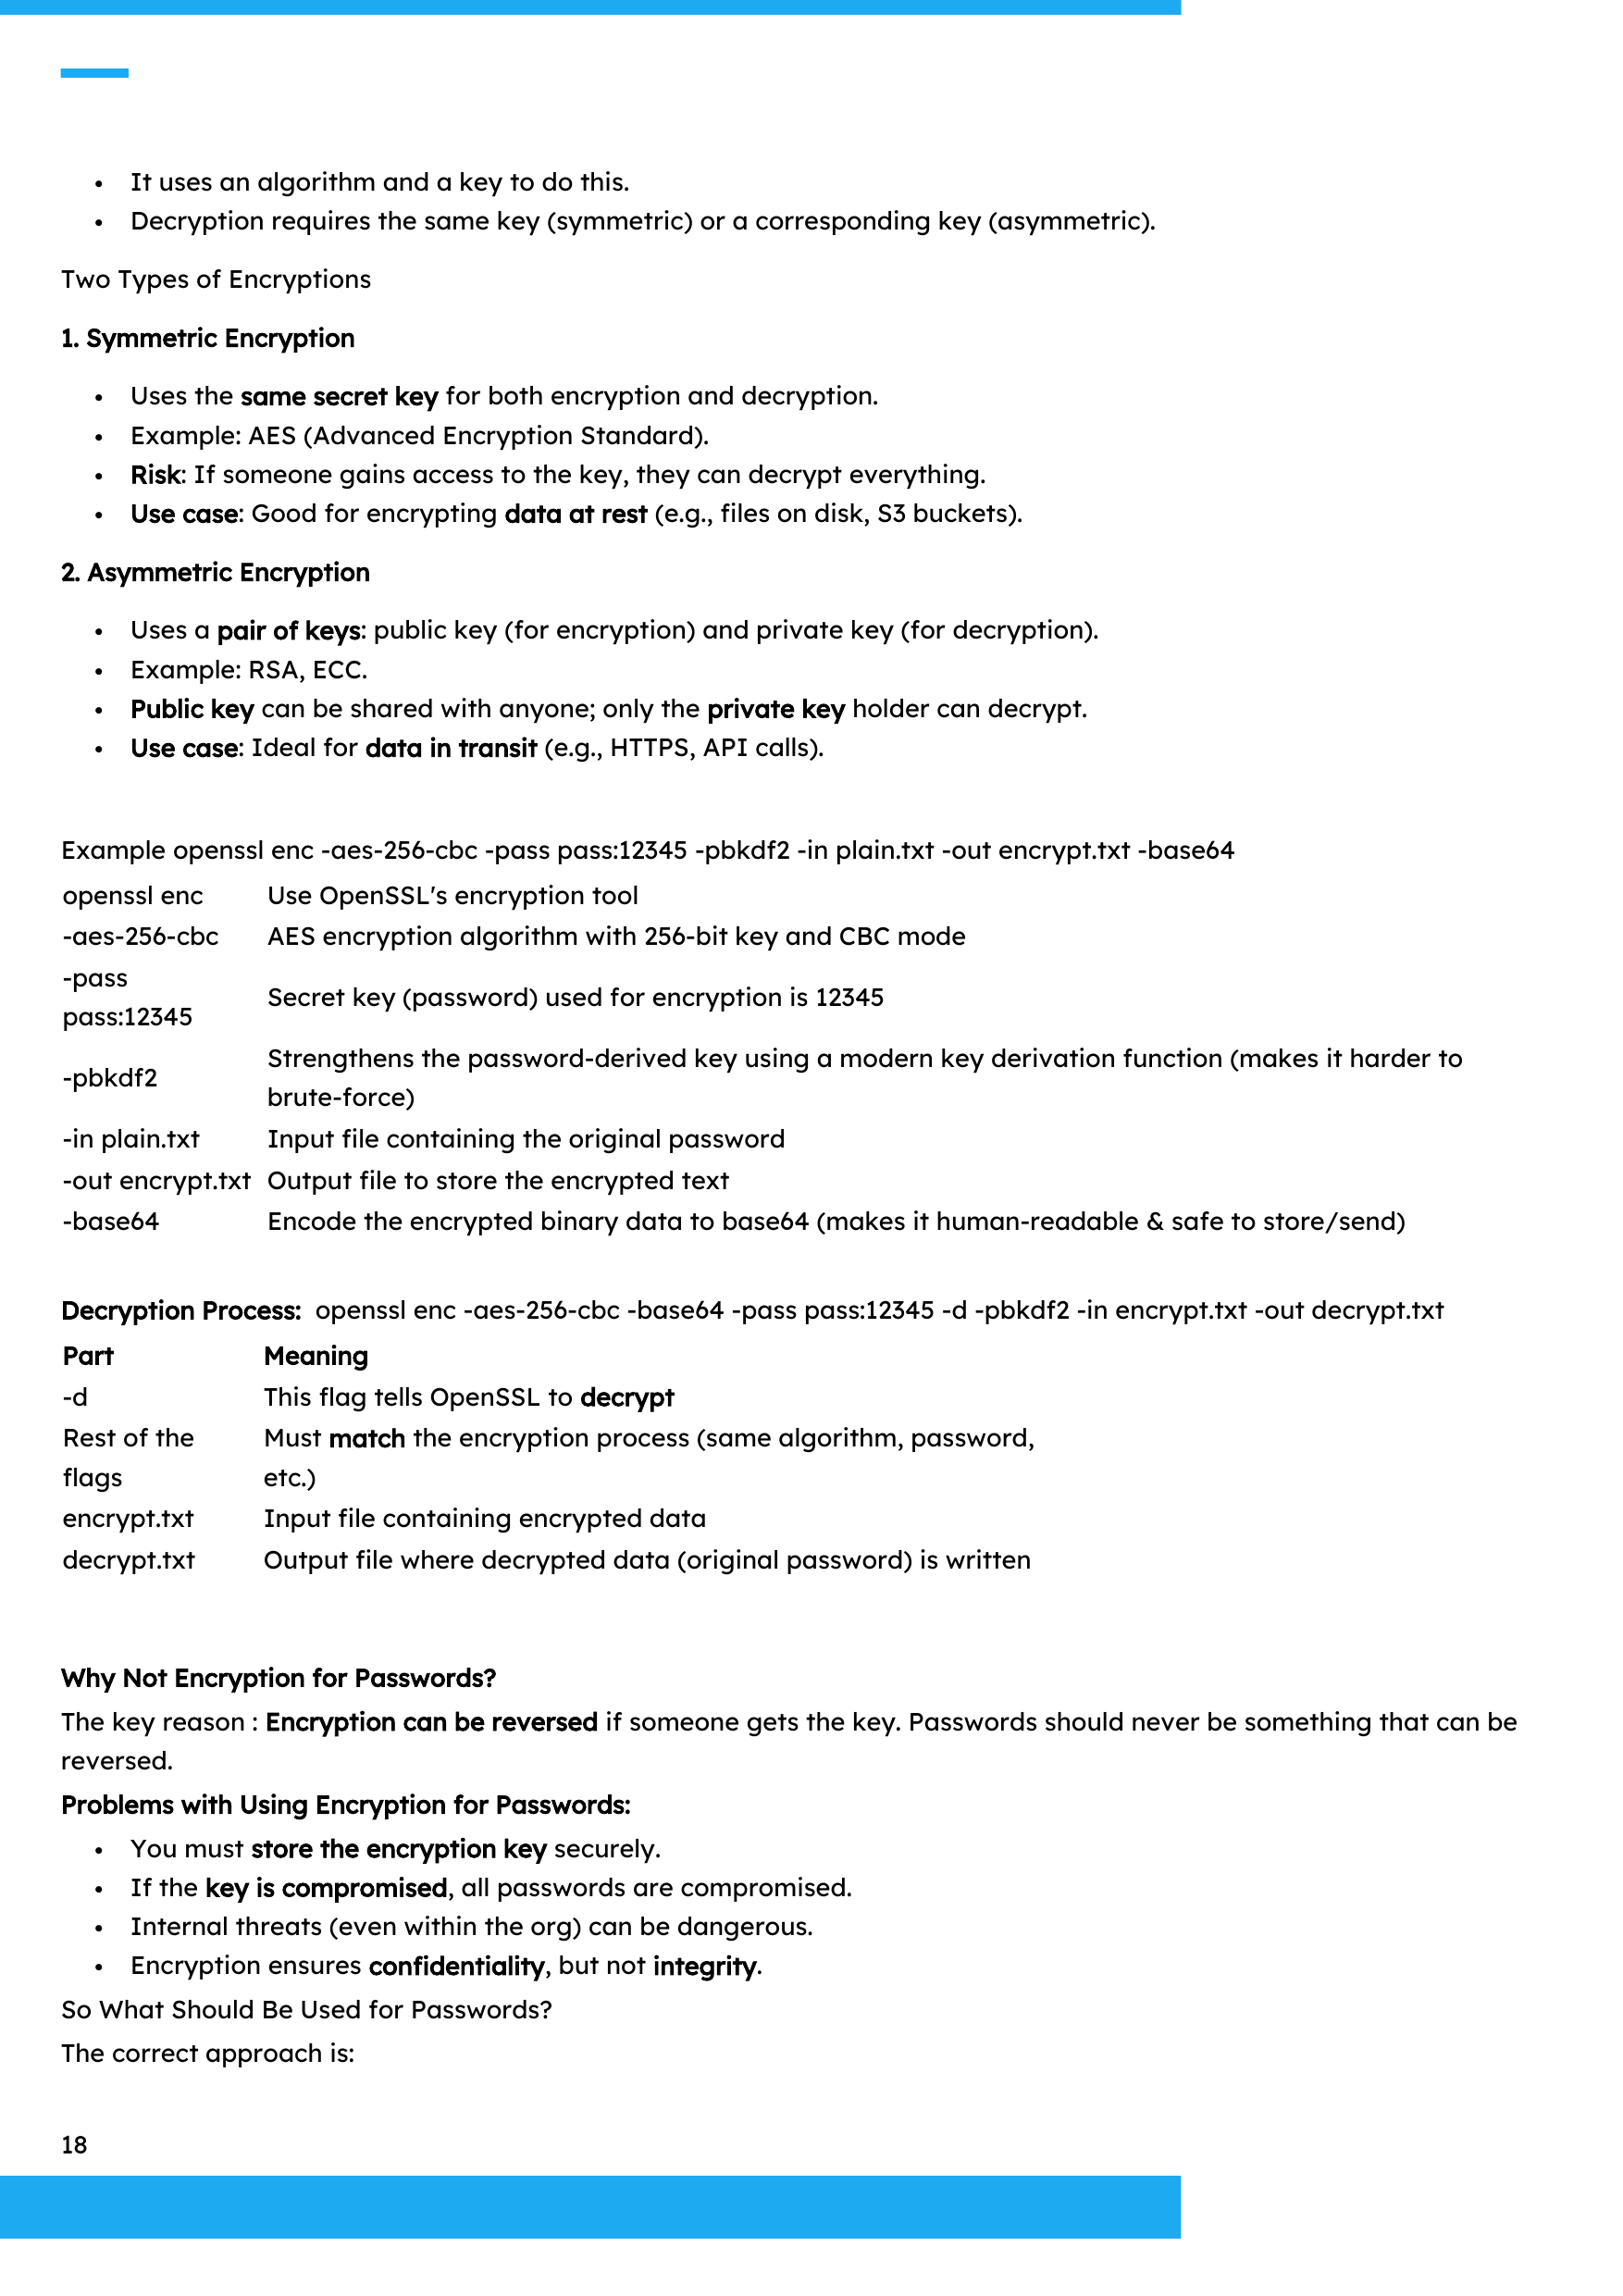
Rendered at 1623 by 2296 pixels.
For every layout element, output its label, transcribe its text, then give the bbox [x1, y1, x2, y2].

text So What Should Be Used for Passwords? [61, 1993, 1526, 2025]
list Decryption requires the same key (symmetric) or a corresponding key (asymmetric). [95, 205, 1526, 236]
table_cell Encode the encrypted binary data to base64 (makes it human-readable & safe to store/send) [266, 1204, 1526, 1246]
list Uses the same secret key for both encryption and decryption. [95, 380, 1526, 411]
table_cell Input file containing the original password [266, 1122, 1526, 1162]
table_header openssl enc [61, 878, 266, 919]
list Public key can be shared with anyone; only the private key holder can decrypt. [95, 692, 1526, 724]
table_cell Input file containing encrypted data [262, 1501, 1080, 1543]
table_cell -in plain.txt [61, 1122, 266, 1162]
list Example: AES (Advanced Encryption Standard). [95, 419, 1526, 451]
list It uses an algorithm and a key to do this. [95, 166, 1526, 197]
text Problems with Using Encryption for Passwords: [61, 1788, 1526, 1819]
table_header Use OpenSSL's encryption tool [266, 878, 1526, 919]
table_cell -pbkdf2 [61, 1041, 266, 1122]
table_cell decrypt.txt [61, 1543, 262, 1583]
table_cell -base64 [61, 1204, 266, 1246]
text Two Types of Encryptions [61, 263, 1526, 294]
table_header Part [61, 1338, 262, 1379]
text 1. Symmetric Encryption [61, 321, 1526, 353]
table_cell AES encryption algorithm with 256-bit key and CBC mode [266, 919, 1526, 961]
table_cell -out encrypt.txt [61, 1162, 266, 1204]
list Use case: Good for encrypting data at rest (e.g., files on disk, S3 buckets). [95, 497, 1526, 528]
table_cell Rest of the flags [61, 1421, 262, 1501]
text 2. Asymmetric Encryption [61, 556, 1526, 587]
list Example: RSA, ECC. [95, 653, 1526, 685]
table_cell -aes-256-cbc [61, 919, 266, 961]
list If the key is compromised, all passwords are compromised. [95, 1871, 1526, 1903]
table_cell Output file where decrypted data (original password) is written [262, 1543, 1080, 1583]
table_cell Must match the encryption process (same algorithm, password, etc.) [262, 1421, 1080, 1501]
table_cell Output file to store the encrypted text [266, 1162, 1526, 1204]
list You must store the encryption key securely. [95, 1832, 1526, 1864]
table_cell This flag tells OpenSSL to decrypt [262, 1379, 1080, 1421]
table_cell -pass pass:12345 [61, 961, 266, 1041]
text The correct approach is: [61, 2038, 1526, 2068]
table_cell -d [61, 1379, 262, 1421]
text Decryption Process: openssl enc -aes-256-cbc -base64 -pass pass:12345 -d -pbkdf2 -in encrypt.txt -out decrypt.txt [61, 1294, 1526, 1325]
list Use case: Ideal for data in transit (e.g., HTTPS, API calls). [95, 732, 1526, 763]
table_cell encrypt.txt [61, 1501, 262, 1543]
text The key reason : Encryption can be reversed if someone gets the key. Passwords should never be something that can be reversed. [61, 1706, 1526, 1776]
list Internal threats (even within the org) can be dangerous. [95, 1910, 1526, 1942]
list Uses a pair of keys: public key (for encryption) and private key (for decryption). [95, 614, 1526, 645]
table_cell Strengthens the password-derived key using a modern key derivation function (makes it harder to brute-force) [266, 1041, 1526, 1122]
table_header Meaning [262, 1338, 1080, 1379]
picture [0, 0, 1182, 15]
text Example openssl enc -aes-256-cbc -pass pass:12345 -pbkdf2 -in plain.txt -out encrypt.txt -base64 [61, 834, 1526, 865]
picture [0, 2176, 1182, 2239]
list Risk: If someone gains access to the key, they can decrypt everything. [95, 458, 1526, 490]
list Encryption ensures confidentiality, but not integrity. [95, 1950, 1526, 1981]
table_cell Secret key (password) used for encryption is 12345 [266, 961, 1526, 1041]
text Why Not Encryption for Passwords? [61, 1661, 1526, 1693]
picture [60, 68, 129, 78]
